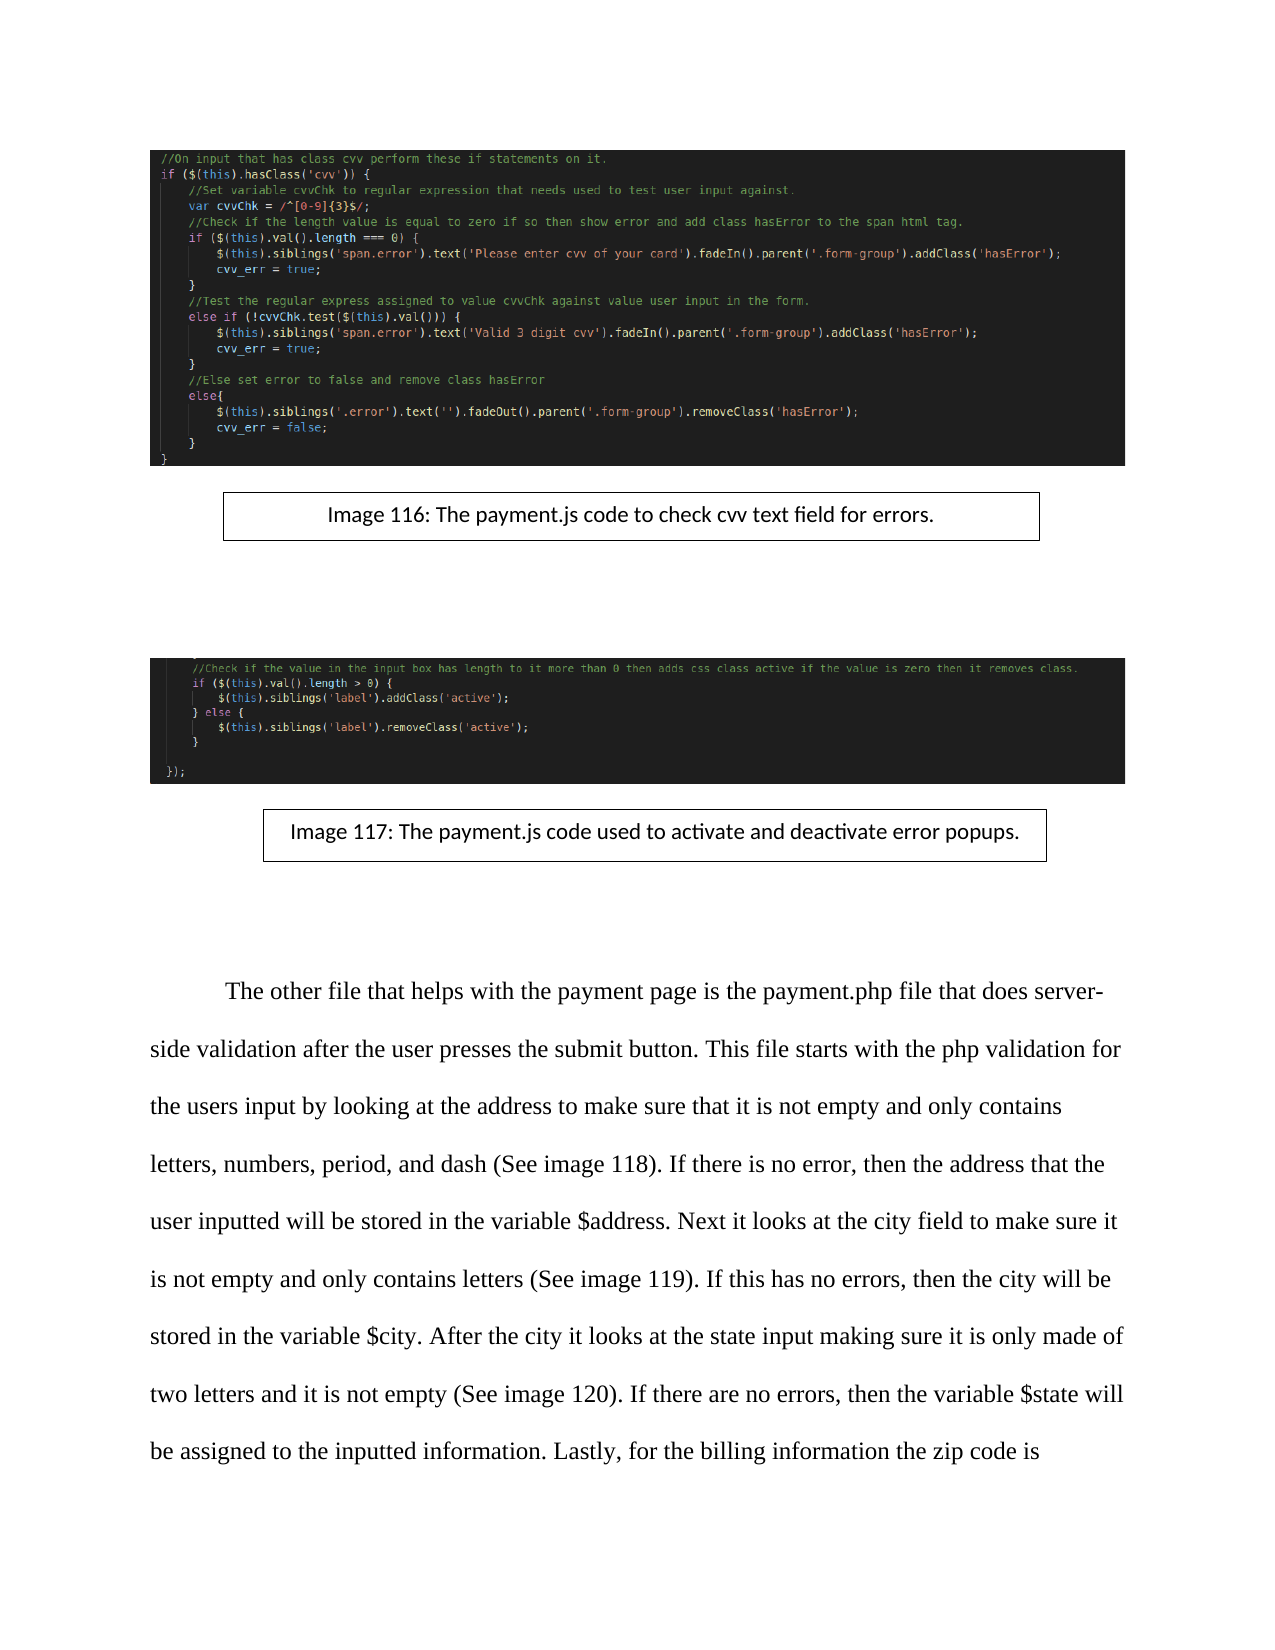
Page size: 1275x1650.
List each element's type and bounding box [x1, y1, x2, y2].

picture [150, 150, 1125, 466]
text [150, 976, 1125, 1465]
picture [150, 658, 1125, 784]
